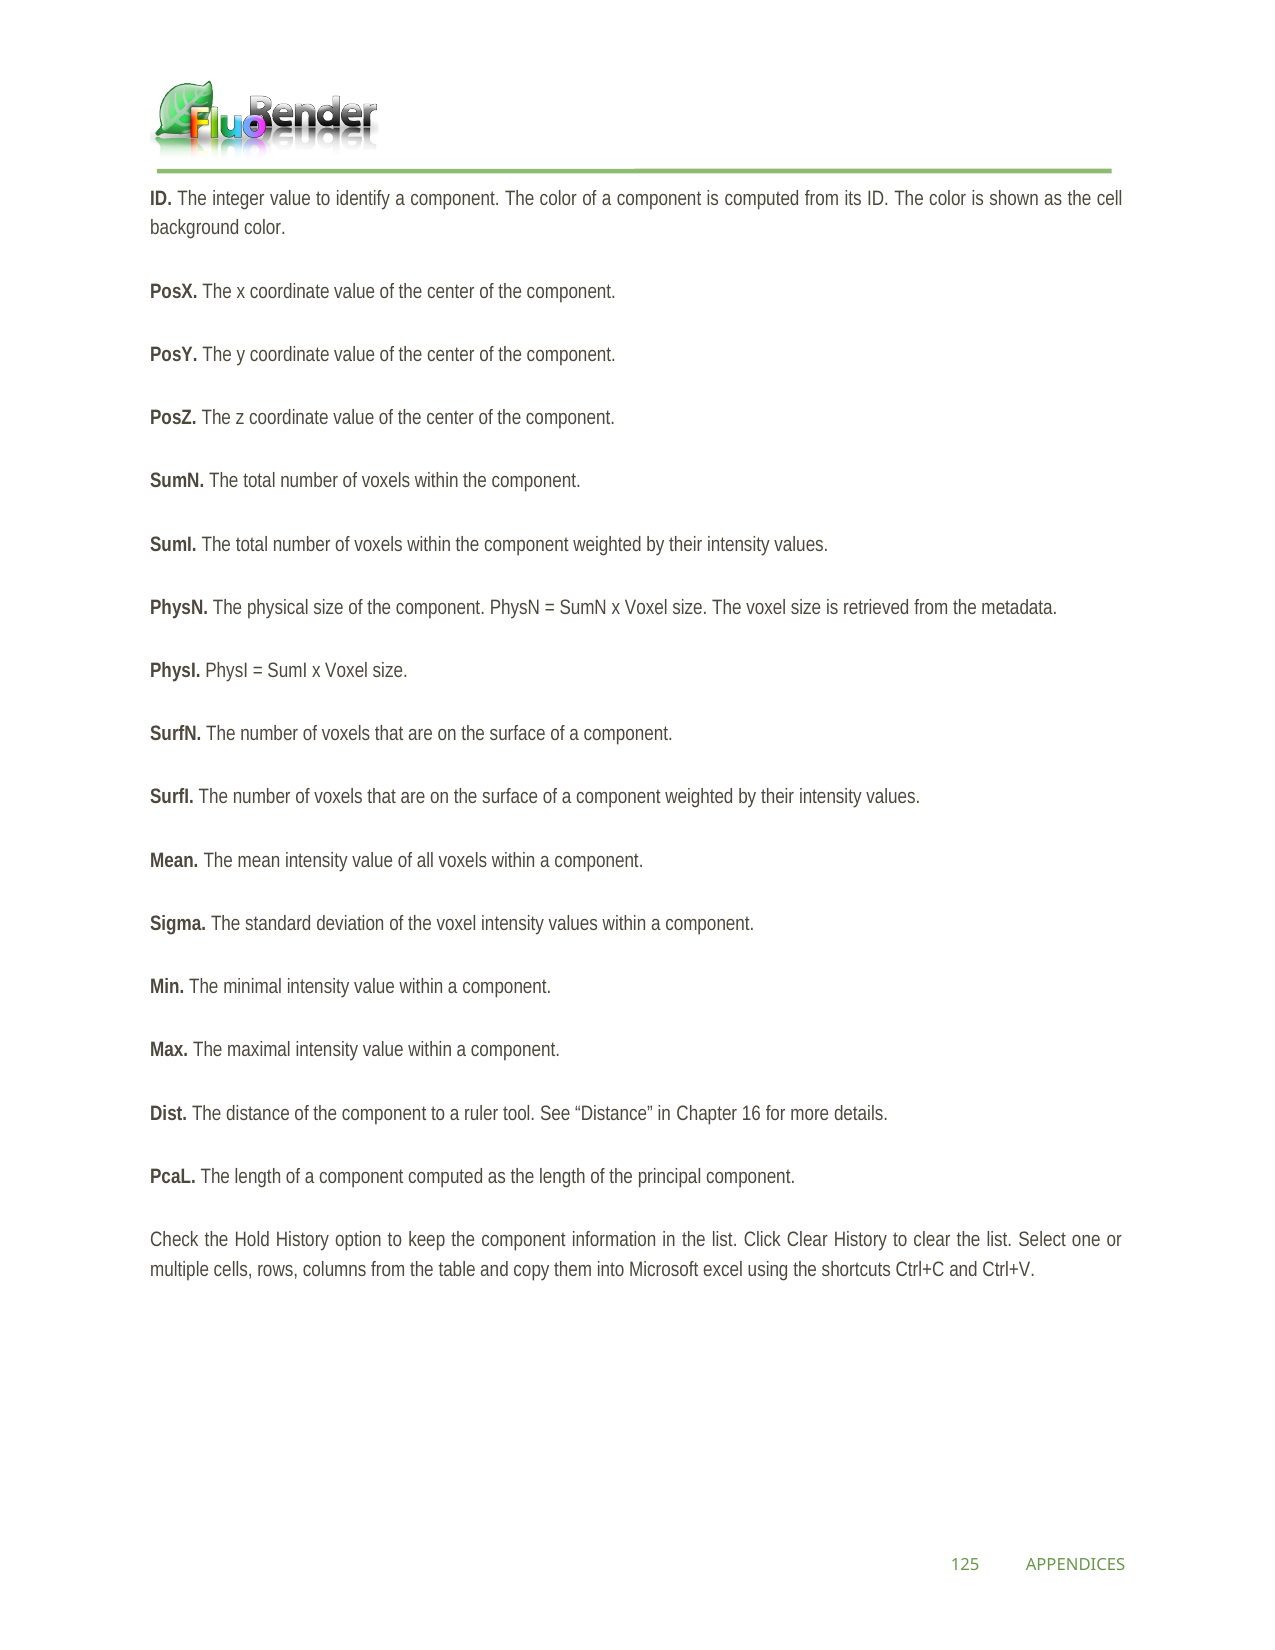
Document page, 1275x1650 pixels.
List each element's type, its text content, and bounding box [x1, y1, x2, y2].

text PcaL. The length of a component computed as the length of the principal component. [150, 1164, 1125, 1188]
text PosY. The y coordinate value of the center of the component. [150, 342, 1125, 366]
picture [150, 75, 379, 162]
text PosZ. The z coordinate value of the center of the component. [150, 405, 1125, 429]
text SumN. The total number of voxels within the component. [150, 468, 1125, 492]
text ID. The integer value to identify a component. The color of a component is computed from its ID. The color is shown as the cell background color. [150, 185, 1125, 239]
text PhysN. The physical size of the component. PhysN = SumN x Voxel size. The voxel size is retrieved from the metadata. [150, 595, 1125, 619]
text Dist. The distance of the component to a ruler tool. See “Distance” in Chapter 16 for more details. [150, 1101, 1125, 1124]
text PosX. The x coordinate value of the center of the component. [150, 278, 1125, 302]
text Check the Hold History option to keep the component information in the list. Click Clear History to clear the list. Select one or multiple cells, rows, columns from the table and copy them into Microsoft excel using the shortcuts Ctrl+C and Ctrl+V. [150, 1227, 1125, 1281]
text PhysI. PhysI = SumI x Voxel size. [150, 658, 1125, 682]
text Sigma. The standard deviation of the voxel intensity values within a component. [150, 911, 1125, 935]
text SurfI. The number of voxels that are on the surface of a component weighted by their intensity values. [150, 784, 1125, 808]
text Mean. The mean intensity value of all voxels within a component. [150, 848, 1125, 872]
text SumI. The total number of voxels within the component weighted by their intensity values. [150, 531, 1125, 555]
text SurfN. The number of voxels that are on the surface of a component. [150, 721, 1125, 745]
text Min. The minimal intensity value within a component. [150, 974, 1125, 998]
text Max. The maximal intensity value within a component. [150, 1037, 1125, 1061]
